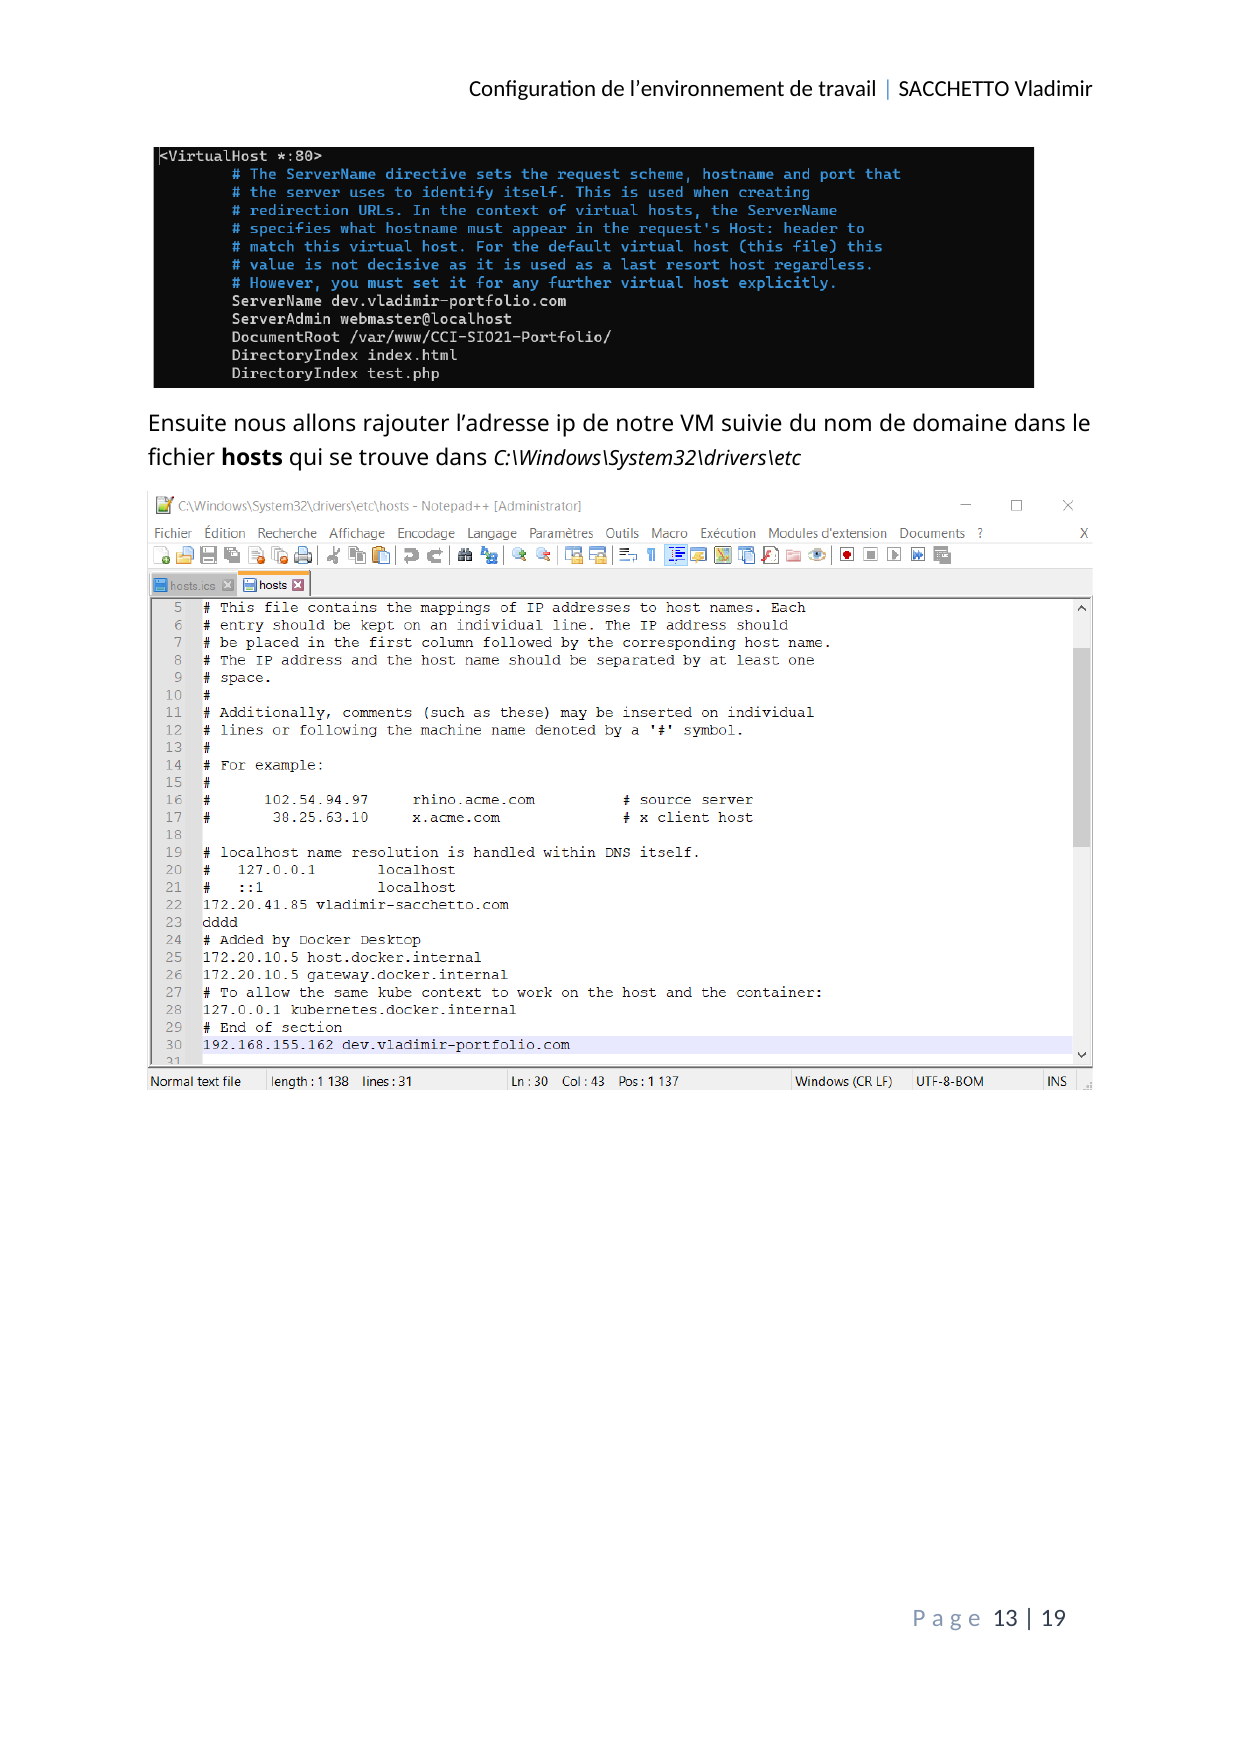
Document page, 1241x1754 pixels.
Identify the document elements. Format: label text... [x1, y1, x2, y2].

picture [153, 147, 1035, 388]
picture [147, 491, 1093, 1090]
text Ensuite nous allons rajouter l’adresse ip de notre VM suivie du nom de domaine dans le fichier hosts qui se trouve dans C:\Windows\System32\drivers\etc [148, 407, 1093, 472]
